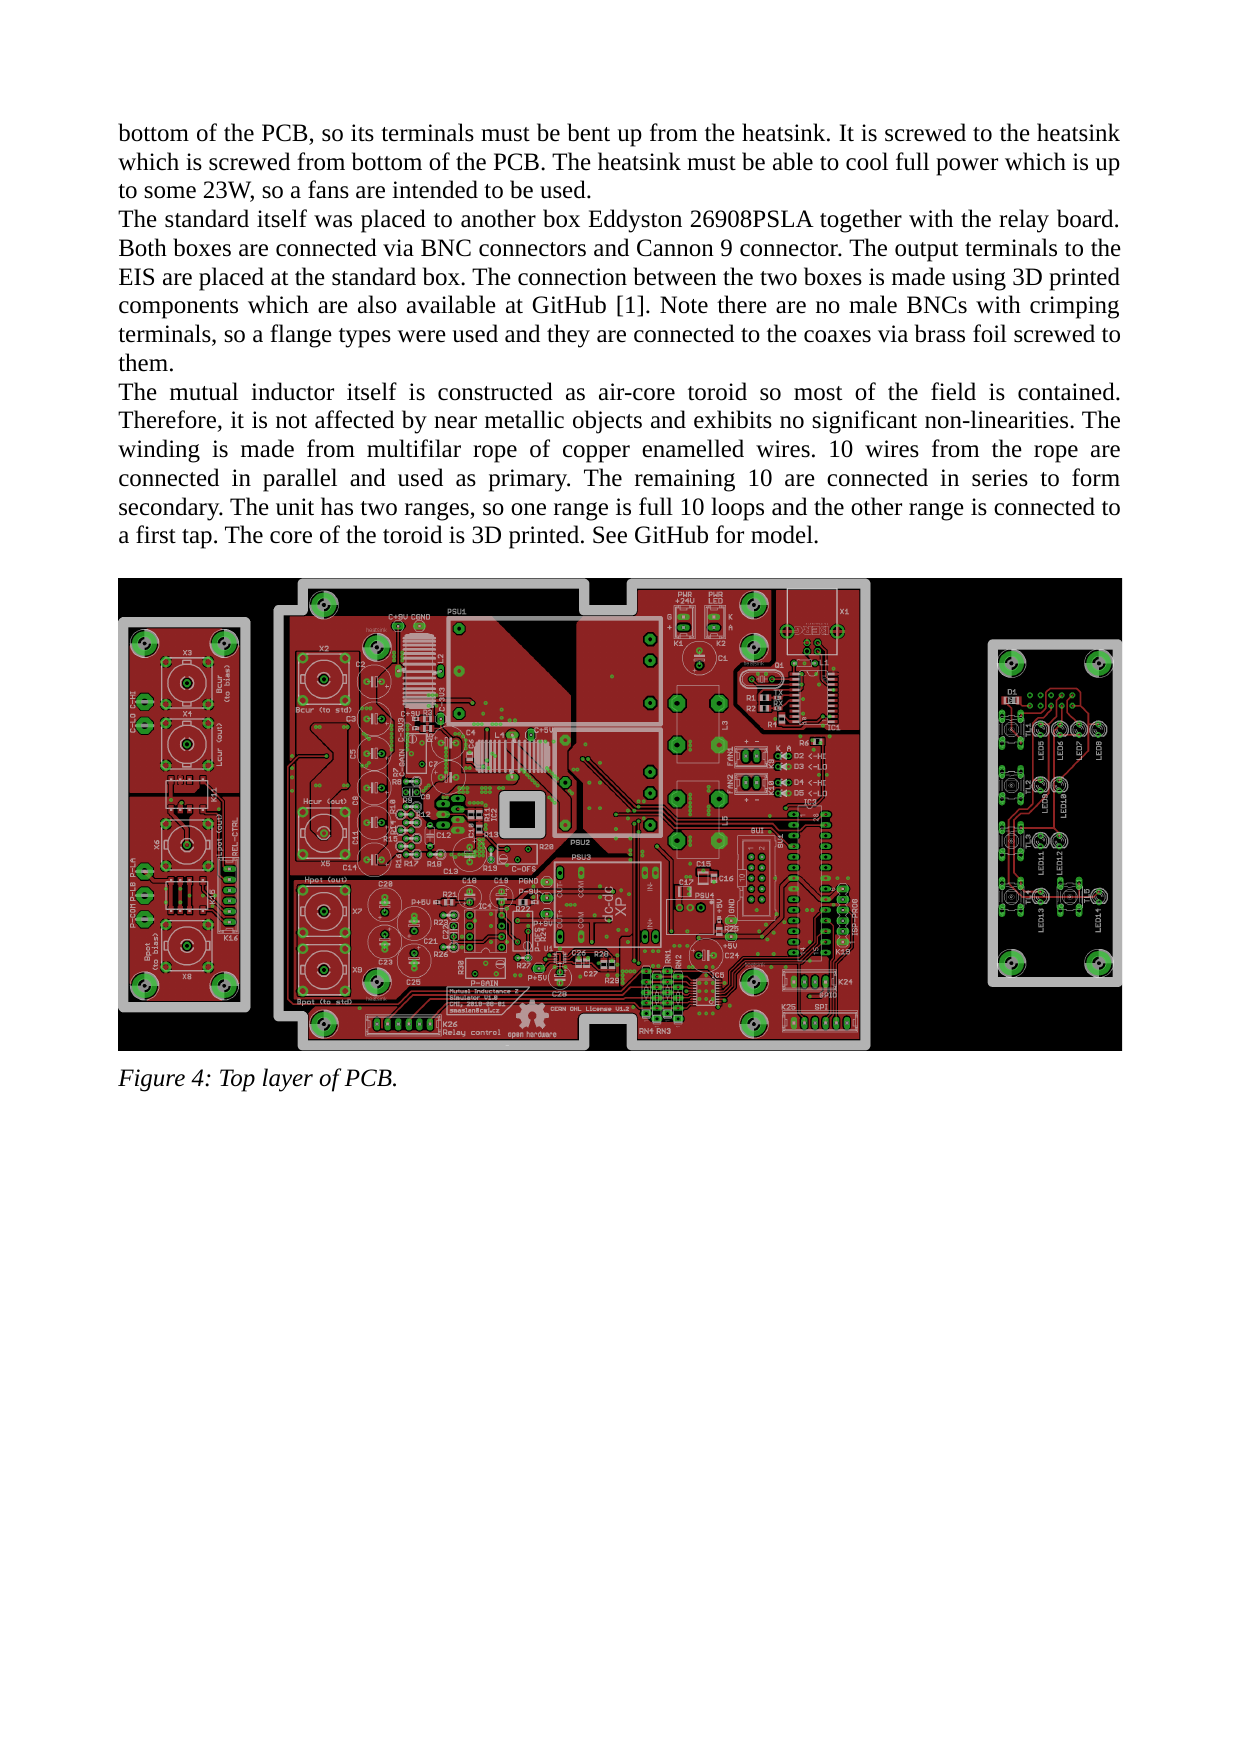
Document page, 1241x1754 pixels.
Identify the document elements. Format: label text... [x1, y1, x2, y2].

text The standard itself was placed to another box Eddyston 26908PSLA together with the relay board. Both boxes are connected via BNC connectors and Cannon 9 connector. The output terminals to the EIS are placed at the standard box. The connection between the two boxes is made using 3D printed components which are also available at GitHub [1]. Note there are no male BNCs with crimping terminals, so a flange types were used and they are connected to the coaxes via brass foil screwed to them. [118, 204, 1122, 377]
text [118, 118, 1122, 204]
text The mutual inductor itself is constructed as air-core toroid so most of the field is contained. Therefore, it is not affected by near metallic objects and exhibits no significant non-linearities. The winding is made from multifilar rope of copper enamelled wires. 10 wires from the rope are connected in parallel and used as primary. The remaining 10 are connected in series to form secondary. The unit has two ranges, so one range is full 10 loops and the other range is connected to a first tap. The core of the toroid is 3D printed. See GitHub for model. [118, 377, 1122, 549]
text Figure 4: Top layer of PCB. [118, 1063, 1122, 1092]
picture [118, 578, 1123, 1051]
